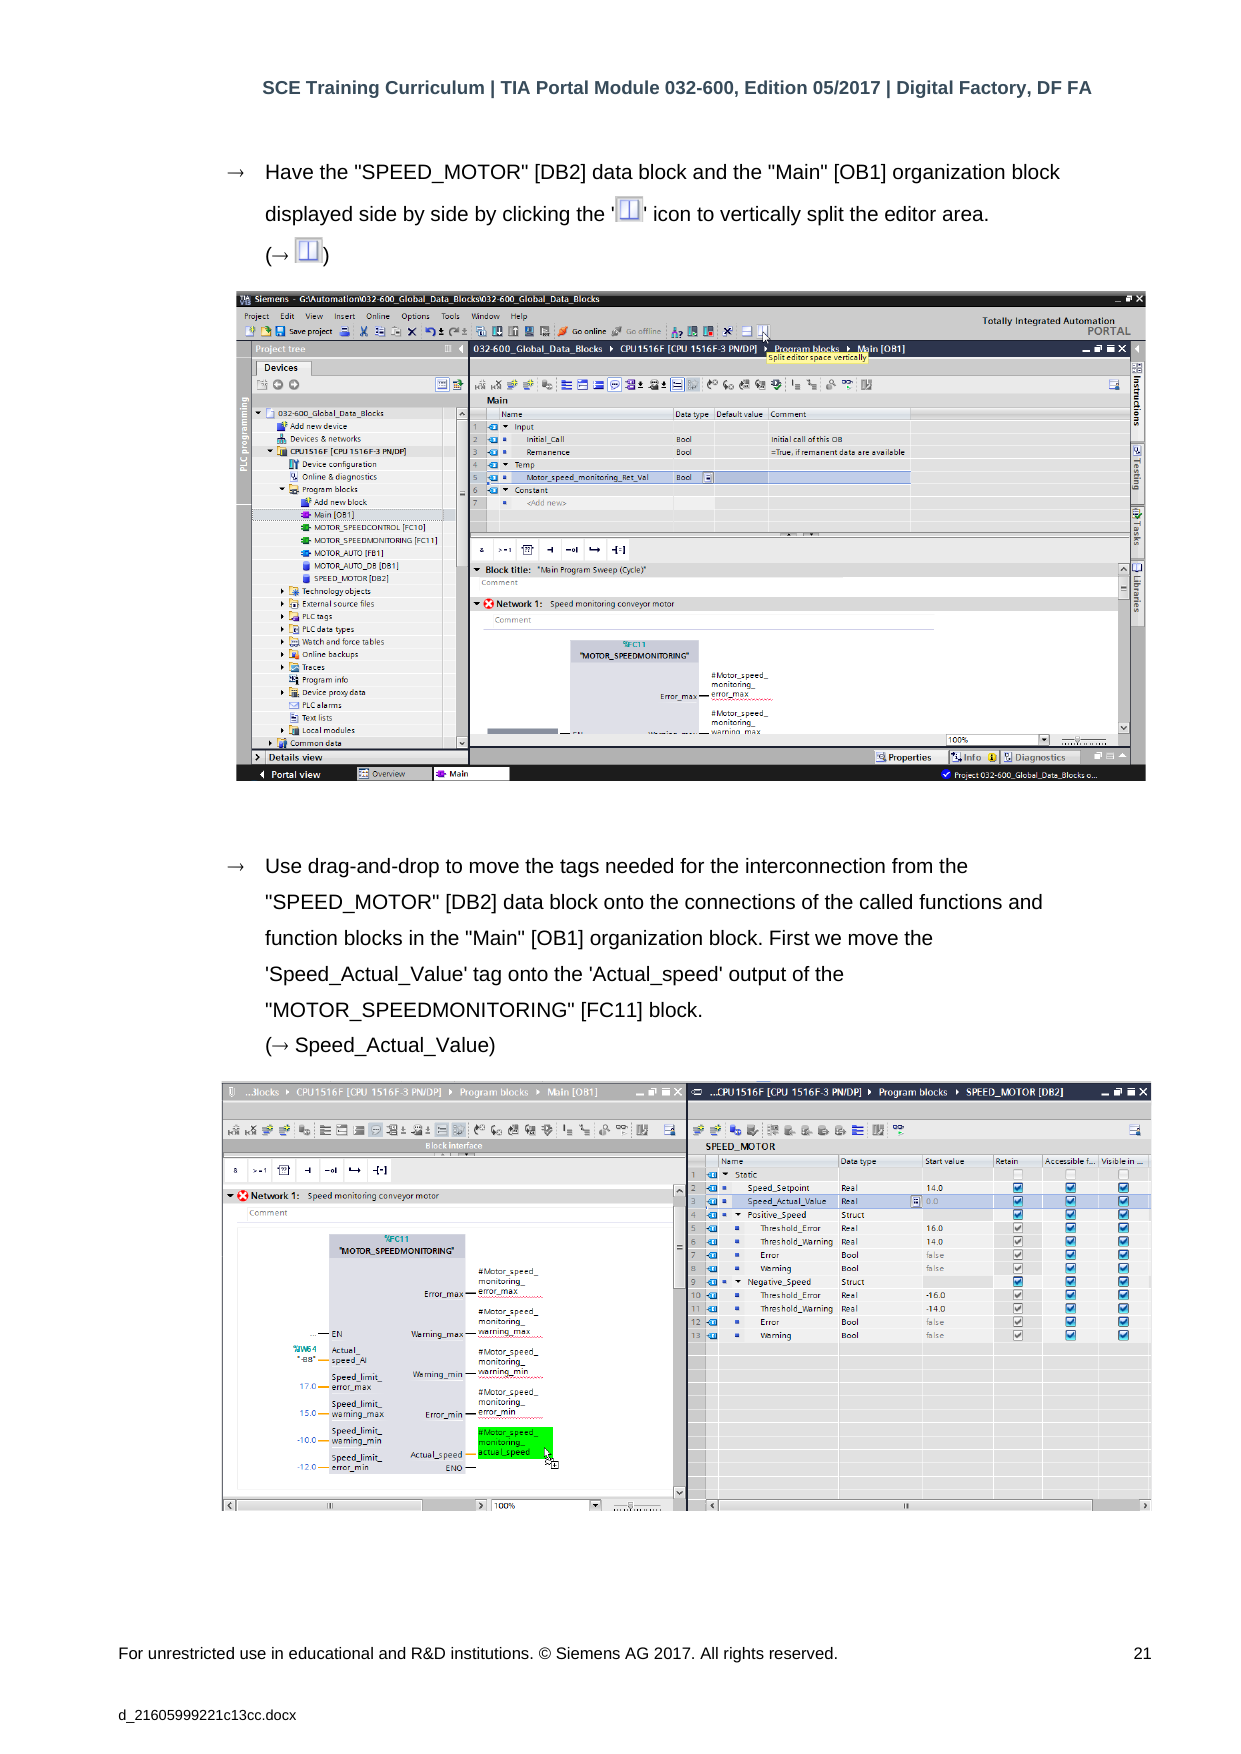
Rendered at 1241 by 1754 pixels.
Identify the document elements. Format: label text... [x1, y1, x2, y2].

text Have the "SPEED_MOTOR" [DB2] data block and the "Main" [OB1] organization block displayed side by side by clicking the '' icon to vertically split the editor area. ( ) [227, 160, 1092, 267]
picture [221, 1081, 1152, 1511]
picture [294, 237, 323, 263]
picture [236, 291, 1146, 781]
text Use drag-and-drop to move the tags needed for the interconnection from the "SPEED_MOTOR" [DB2] data block onto the connections of the called functions and function blocks in the "Main" [OB1] organization block. First we move the 'Speed_Actual_Value' tag onto the 'Actual_speed' output of the "MOTOR_SPEEDMONITORING" [FC11] block. ( Speed_Actual_Value) [227, 853, 1092, 1057]
picture [615, 196, 644, 222]
